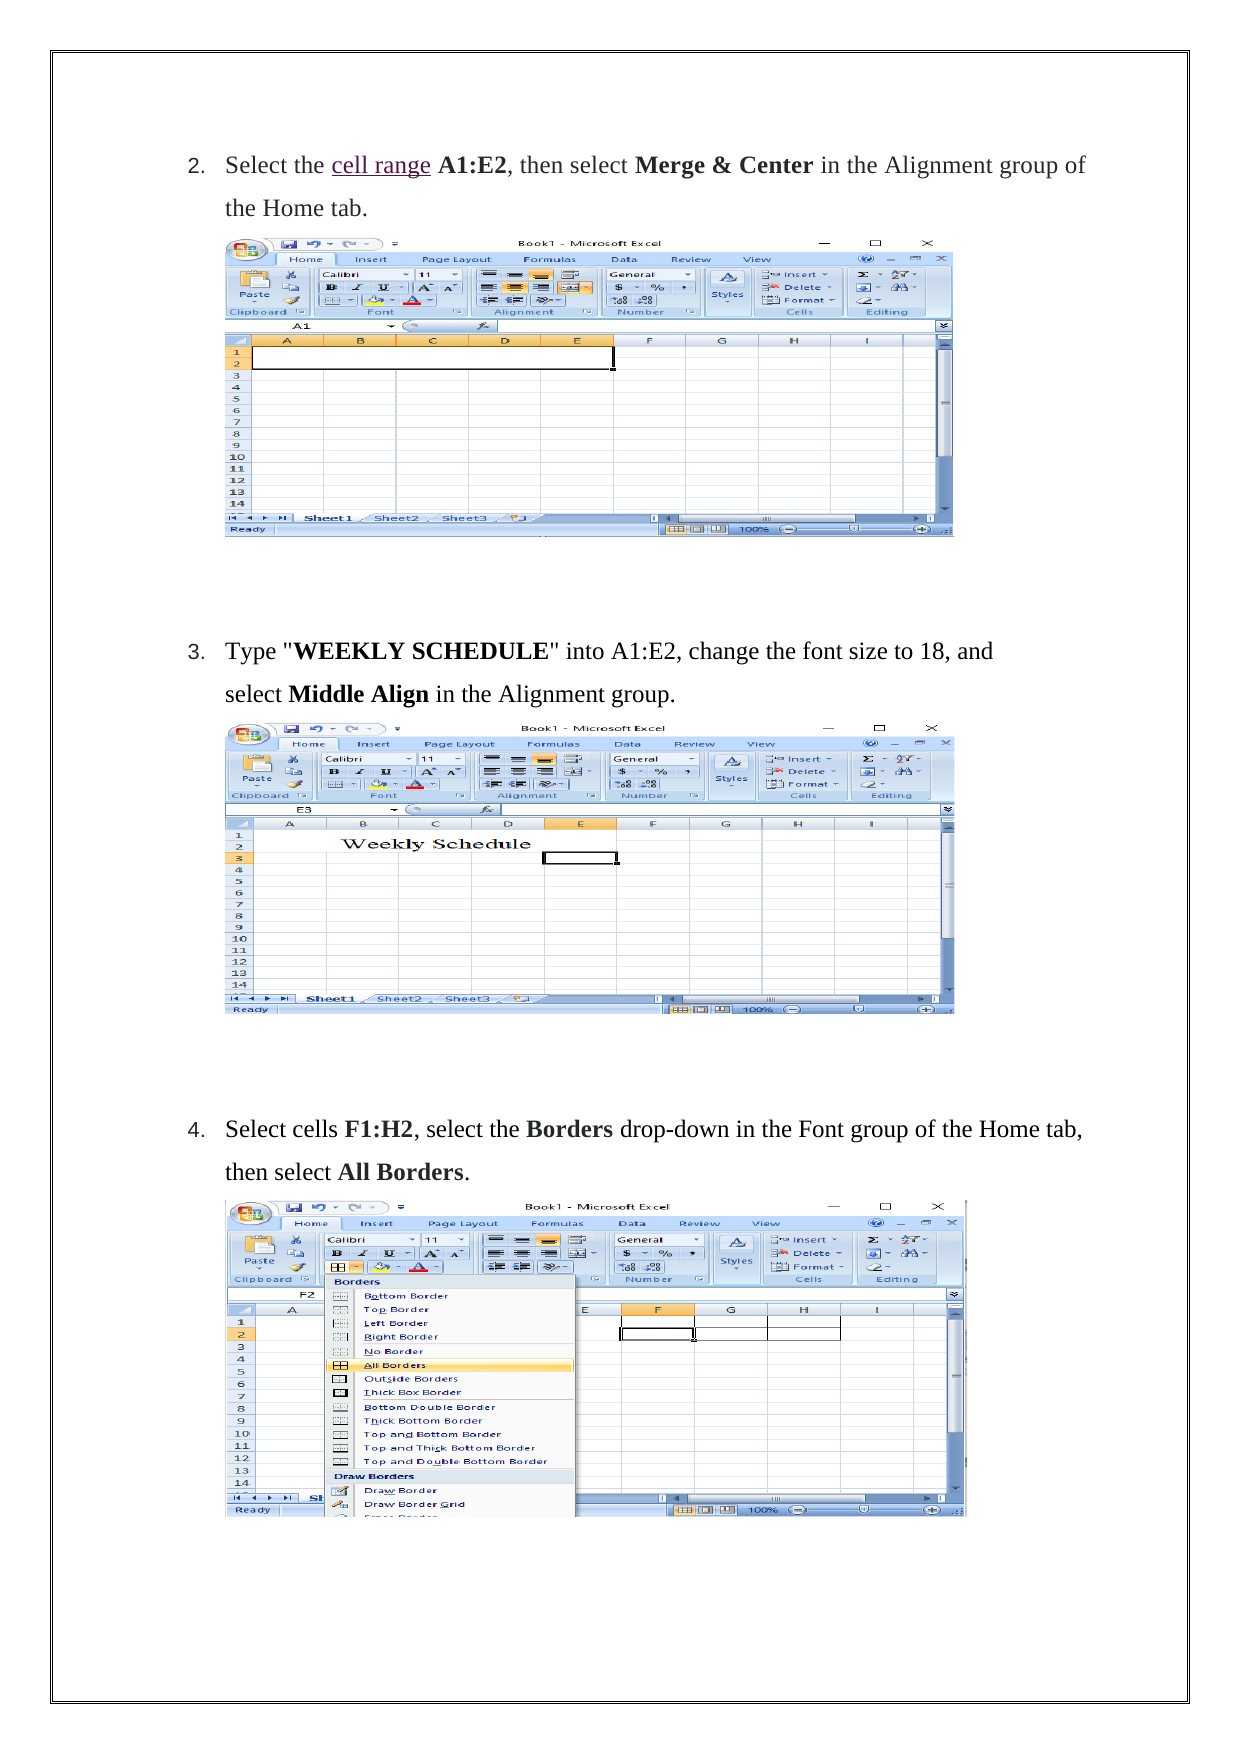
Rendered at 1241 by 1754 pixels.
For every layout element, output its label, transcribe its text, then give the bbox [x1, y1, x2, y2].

picture [225, 722, 955, 1014]
picture [225, 1200, 968, 1517]
list Type "WEEKLY SCHEDULE" into A1:E2, change the font size to 18, and select Middle Align in the Alignment group. [187, 636, 1090, 708]
picture [225, 236, 955, 537]
list Select the cell range A1:E2, then select Merge & Center in the Alignment group of the Home tab. [187, 150, 1090, 222]
